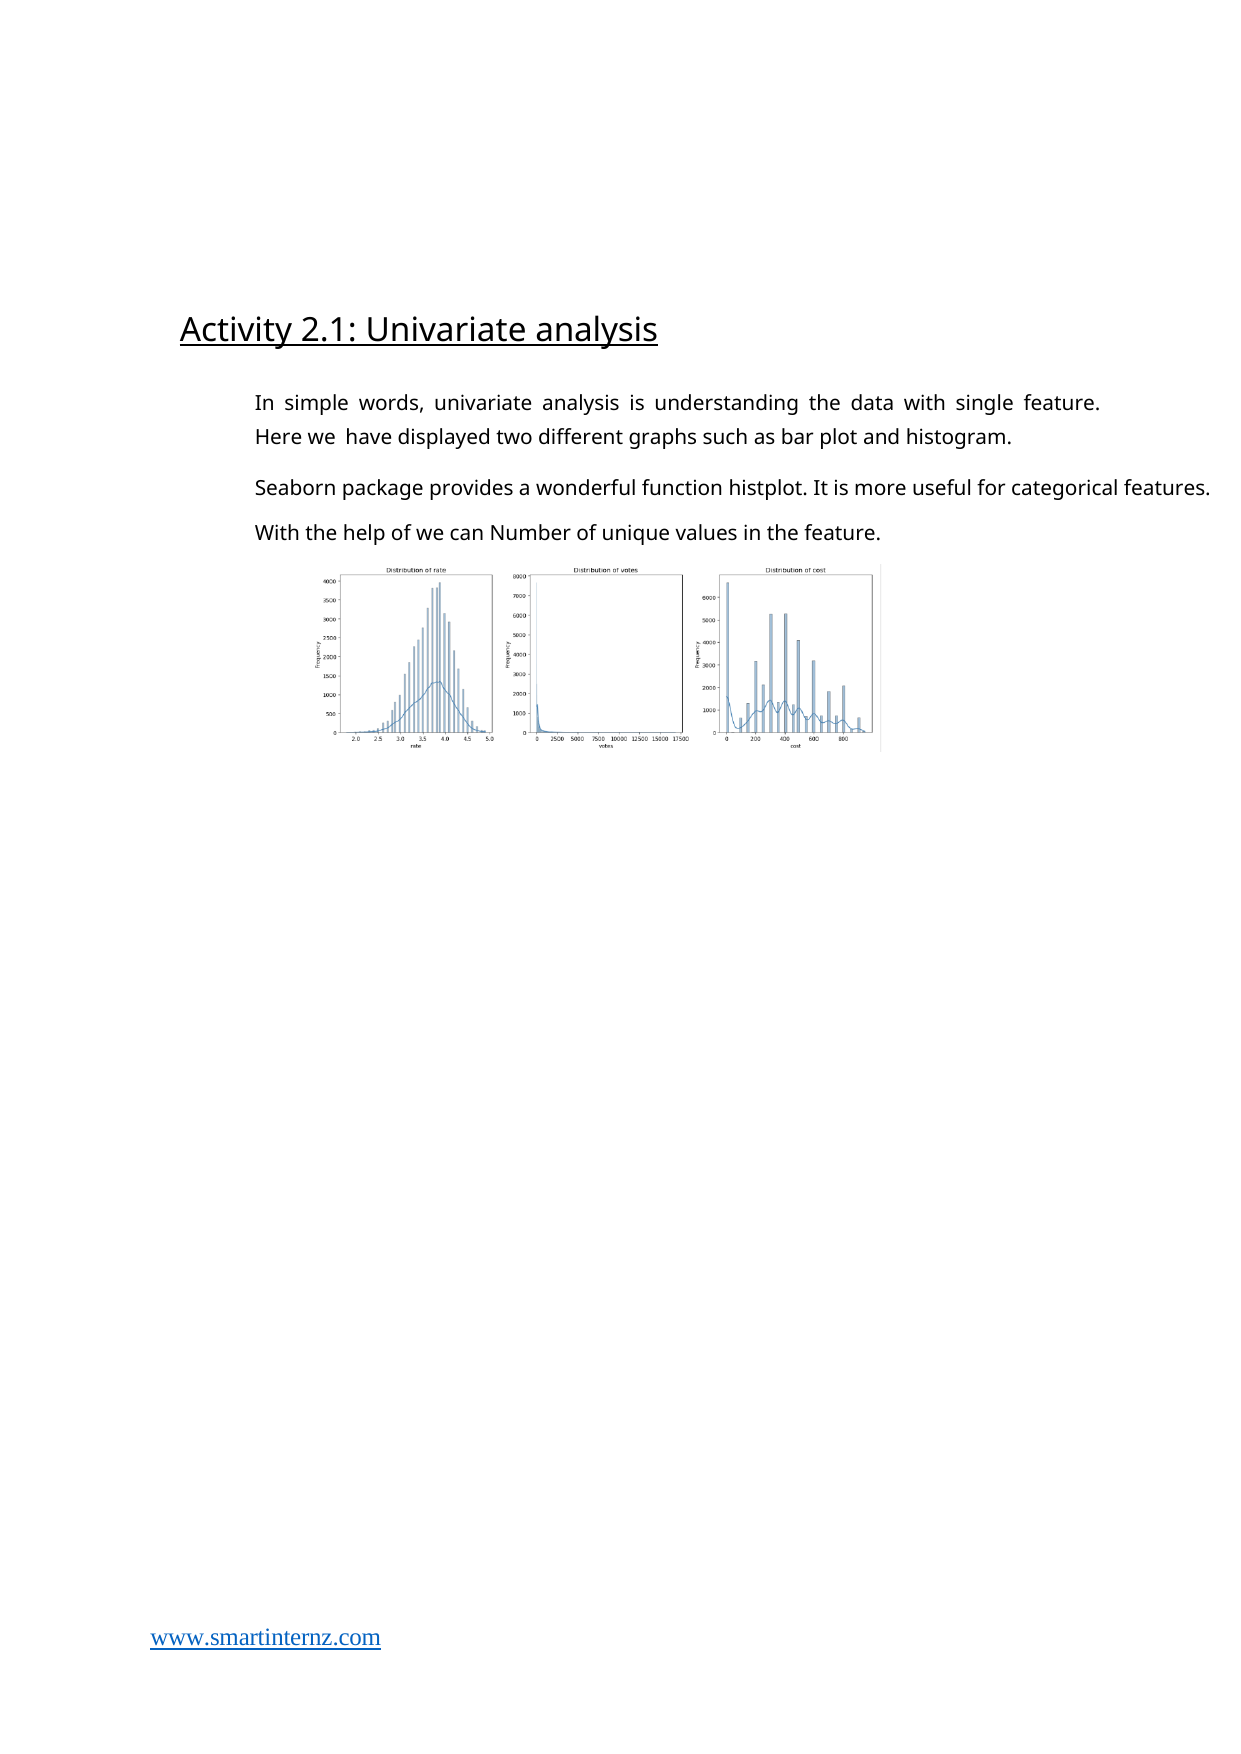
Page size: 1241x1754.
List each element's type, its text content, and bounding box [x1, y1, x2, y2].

picture [283, 564, 882, 752]
text In simple words, univariate analysis is understanding the data with single feature. Here we have displayed two different graphs such as bar plot and histogram. [254, 388, 1101, 450]
subtitle With the help of we can Number of unique values in the feature. [254, 518, 1226, 546]
subtitle Activity 2.1: Univariate analysis [104, 305, 1226, 351]
subtitle Seaborn package provides a wonderful function histplot. It is more useful for categorical features. [179, 473, 1226, 501]
